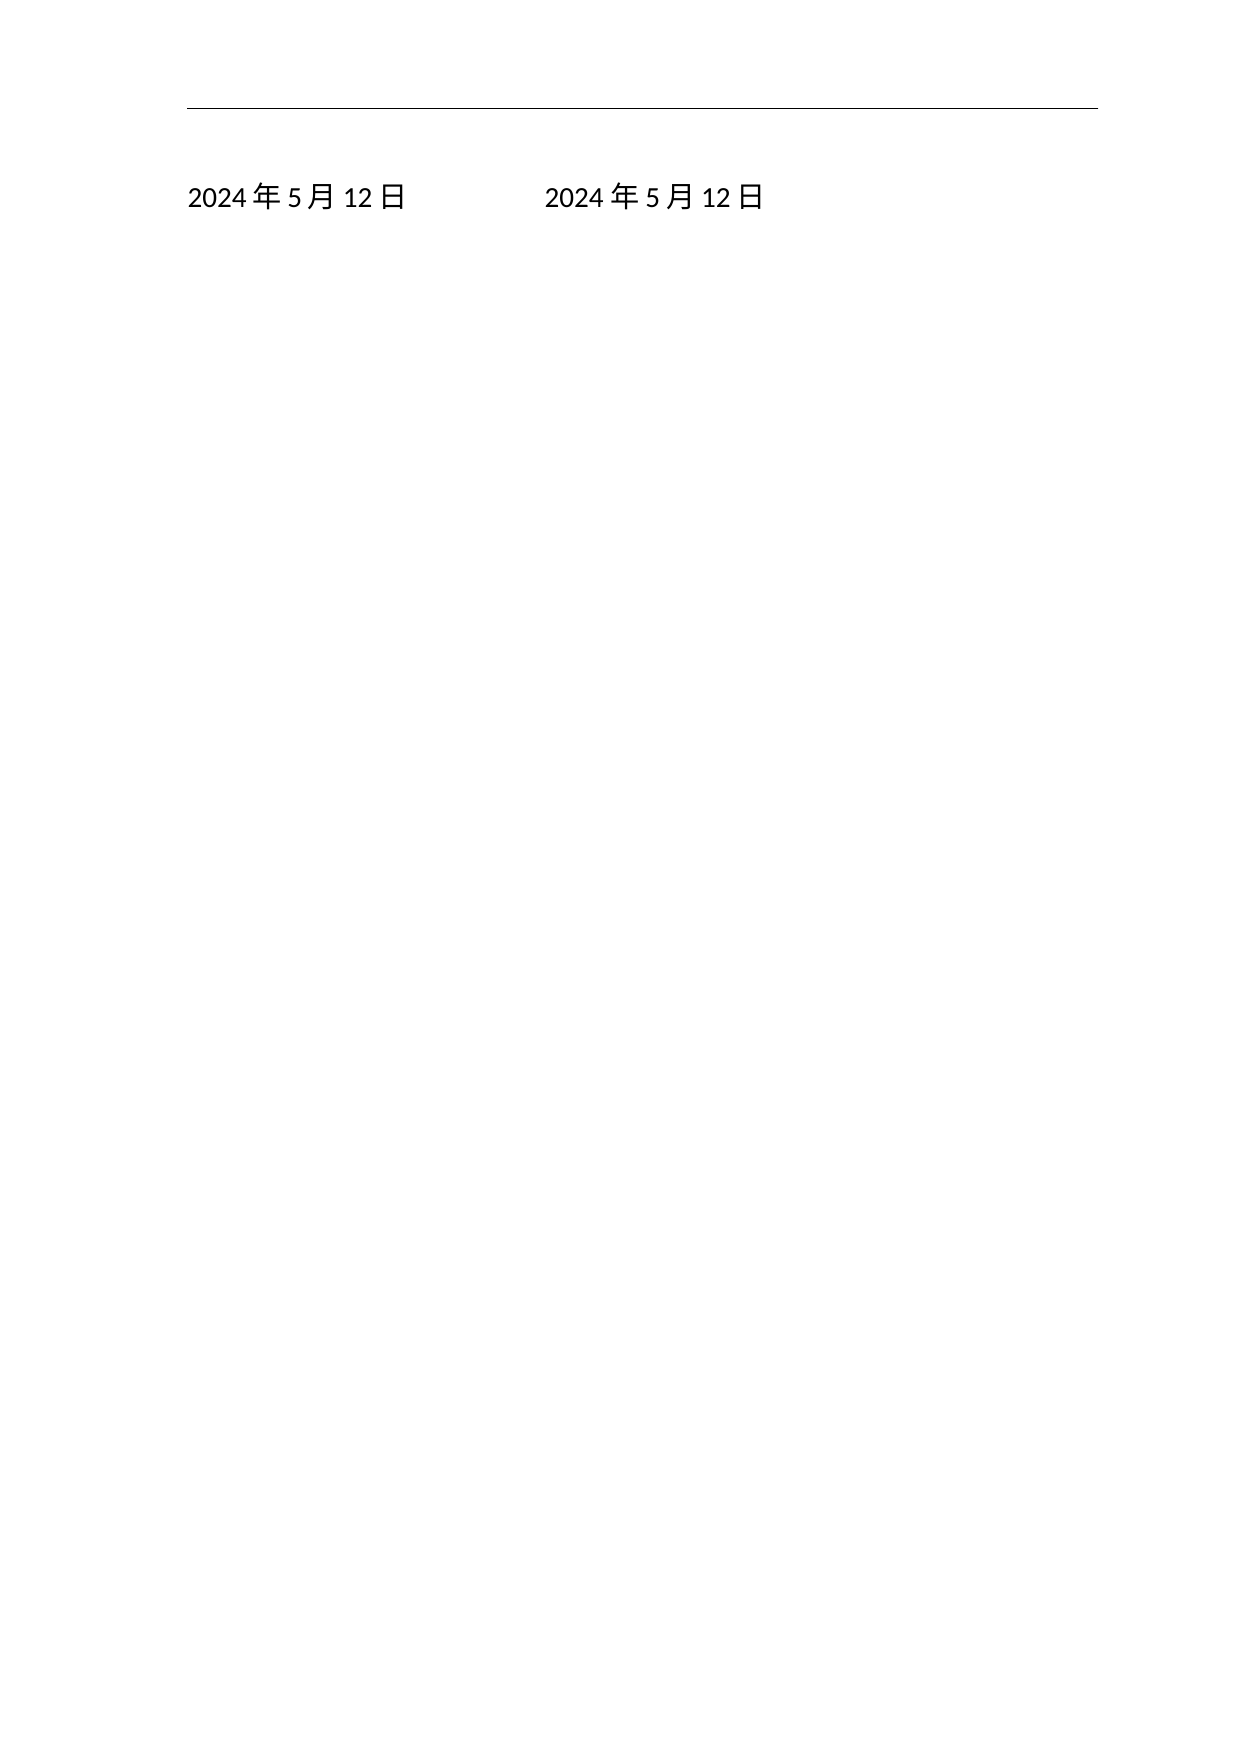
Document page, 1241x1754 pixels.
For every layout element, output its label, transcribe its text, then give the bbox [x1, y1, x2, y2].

text 2024年5月12日 2024 年5月12日 [187, 162, 1098, 227]
